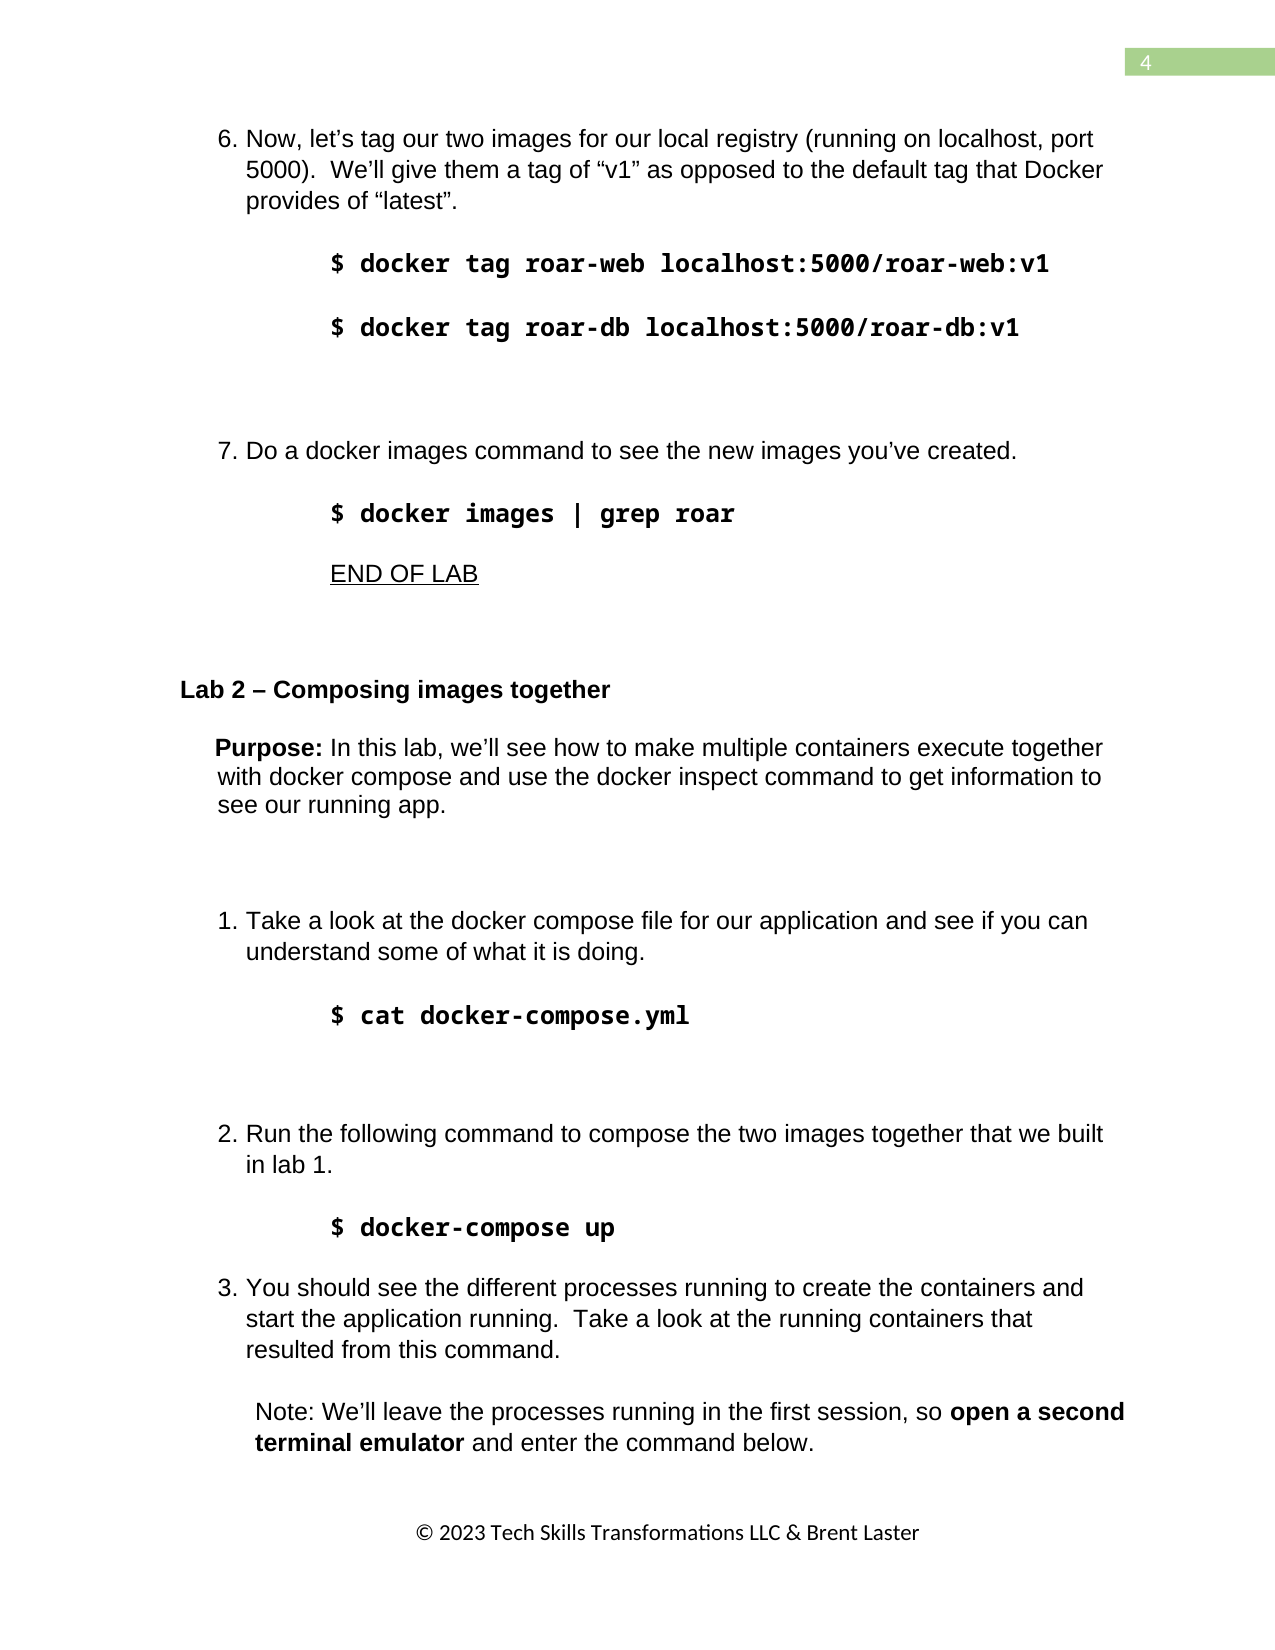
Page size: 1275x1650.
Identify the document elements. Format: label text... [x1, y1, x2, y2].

text END OF LAB [330, 559, 1125, 588]
list Now, let’s tag our two images for our local registry (running on localhost, port 5000). We’ll give them a tag of “v1” as opposed to the default tag that Docker provides of “latest”. [217, 124, 1125, 215]
text $ docker-compose up [330, 1210, 1125, 1244]
list Take a look at the docker compose file for our application and see if you can understand some of what it is doing. [217, 906, 1125, 966]
text Lab 2 – Composing images together [180, 675, 1125, 704]
text Purpose: In this lab, we’ll see how to make multiple containers execute together with docker compose and use the docker inspect command to get information to see our running app. [180, 733, 1125, 819]
list Run the following command to compose the two images together that we built in lab 1. [217, 1119, 1125, 1178]
text $ cat docker-compose.yml [330, 998, 1125, 1032]
list Note: We’ll leave the processes running in the first session, so open a second terminal emulator and enter the command below. [255, 1397, 1125, 1457]
list Do a docker images command to see the new images you’ve created. [217, 436, 1125, 464]
text $ docker tag roar-db localhost:5000/roar-db:v1 [255, 309, 1125, 343]
text $ docker images | grep roar [330, 496, 1125, 530]
text $ docker tag roar-web localhost:5000/roar-web:v1 [255, 246, 1125, 280]
list You should see the different processes running to create the containers and start the application running. Take a look at the running containers that resulted from this command. [217, 1273, 1125, 1364]
